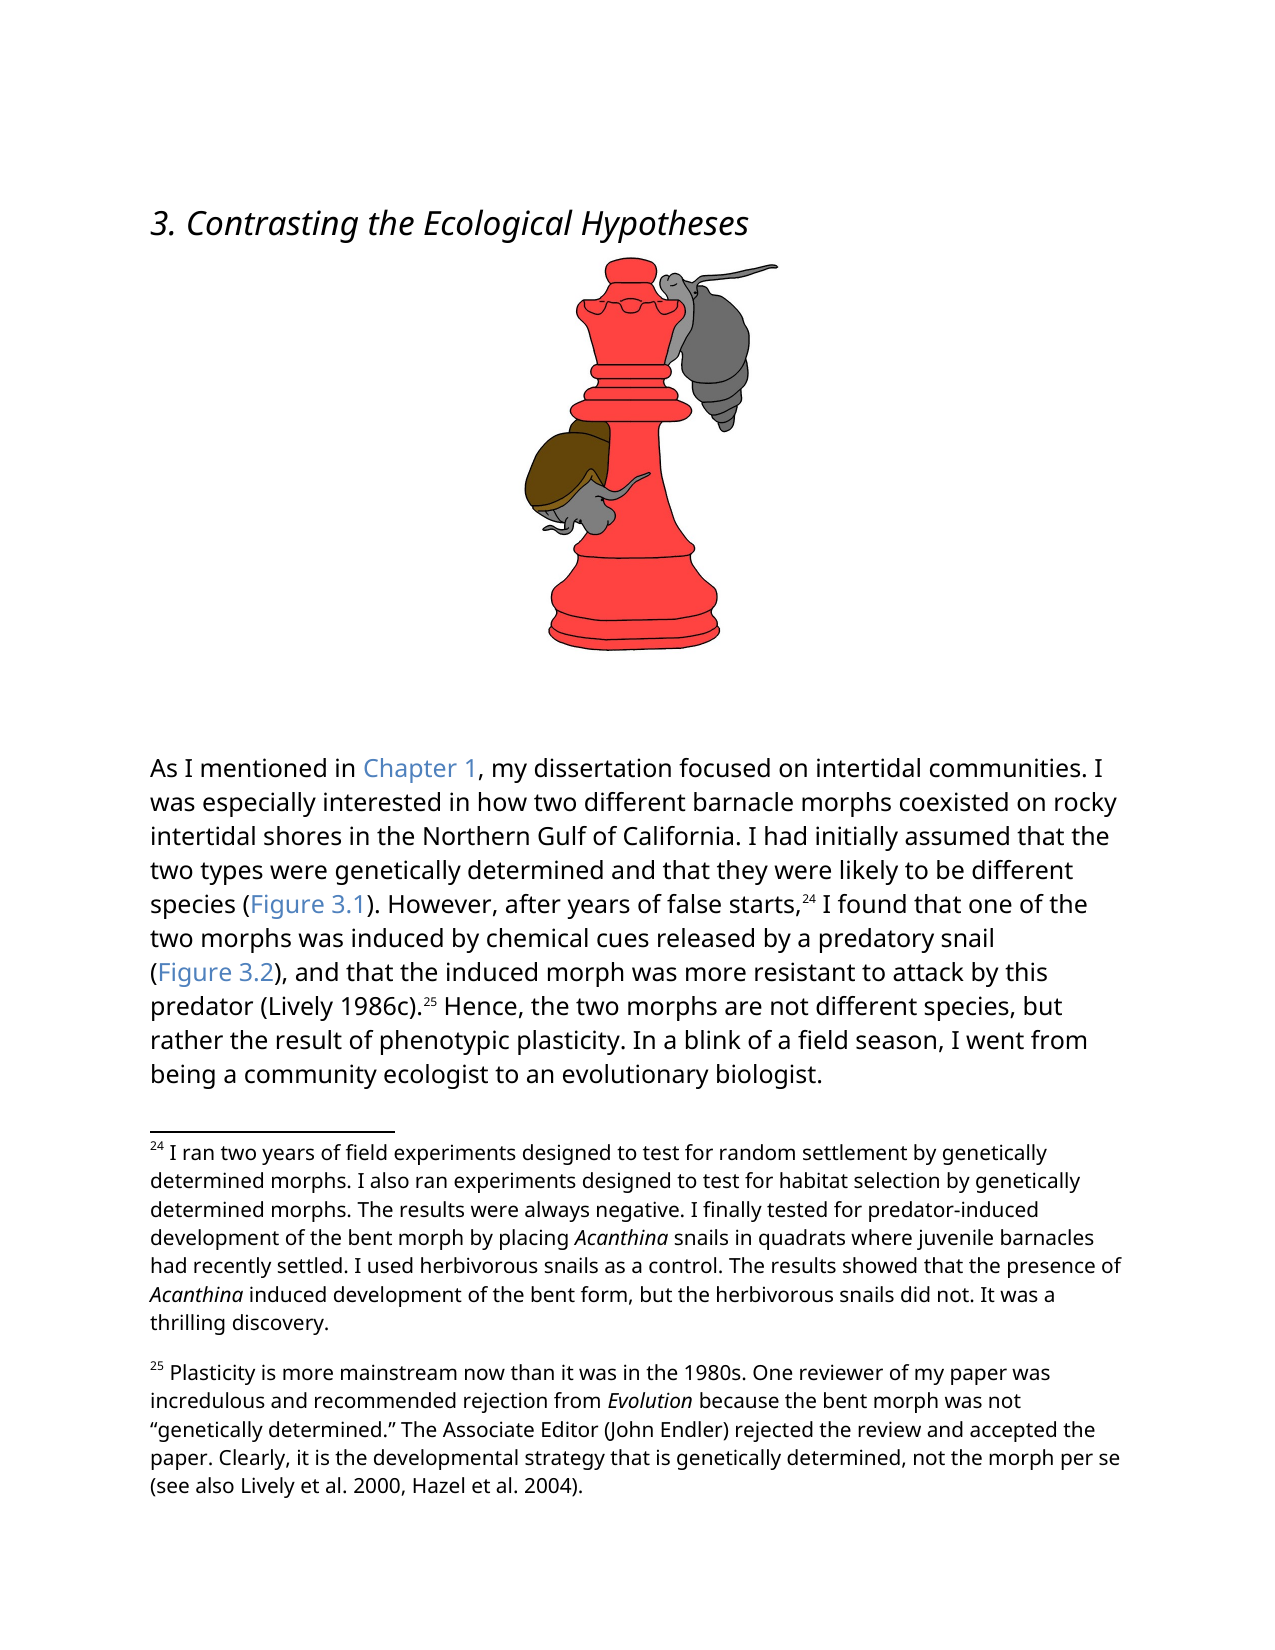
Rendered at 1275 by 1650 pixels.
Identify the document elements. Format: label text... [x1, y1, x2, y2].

picture [487, 245, 788, 670]
text As I mentioned in Chapter 1, my dissertation focused on intertidal communities. I was especially interested in how two different barnacle morphs coexisted on rocky intertidal shores in the Northern Gulf of California. I had initially assumed that the two types were genetically determined and that they were likely to be different species (Figure 3.1). However, after years of false starts, I found that one of the two morphs was induced by chemical cues released by a predatory snail (Figure 3.2), and that the induced morph was more resistant to attack by this predator (Lively 1986c). Hence, the two morphs are not different species, but rather the result of phenotypic plasticity. In a blink of a field season, I went from being a community ecologist to an evolutionary biologist. [150, 750, 1125, 1091]
table_header [150, 245, 1125, 732]
subtitle 3. Contrasting the Ecological Hypotheses [150, 200, 1125, 245]
